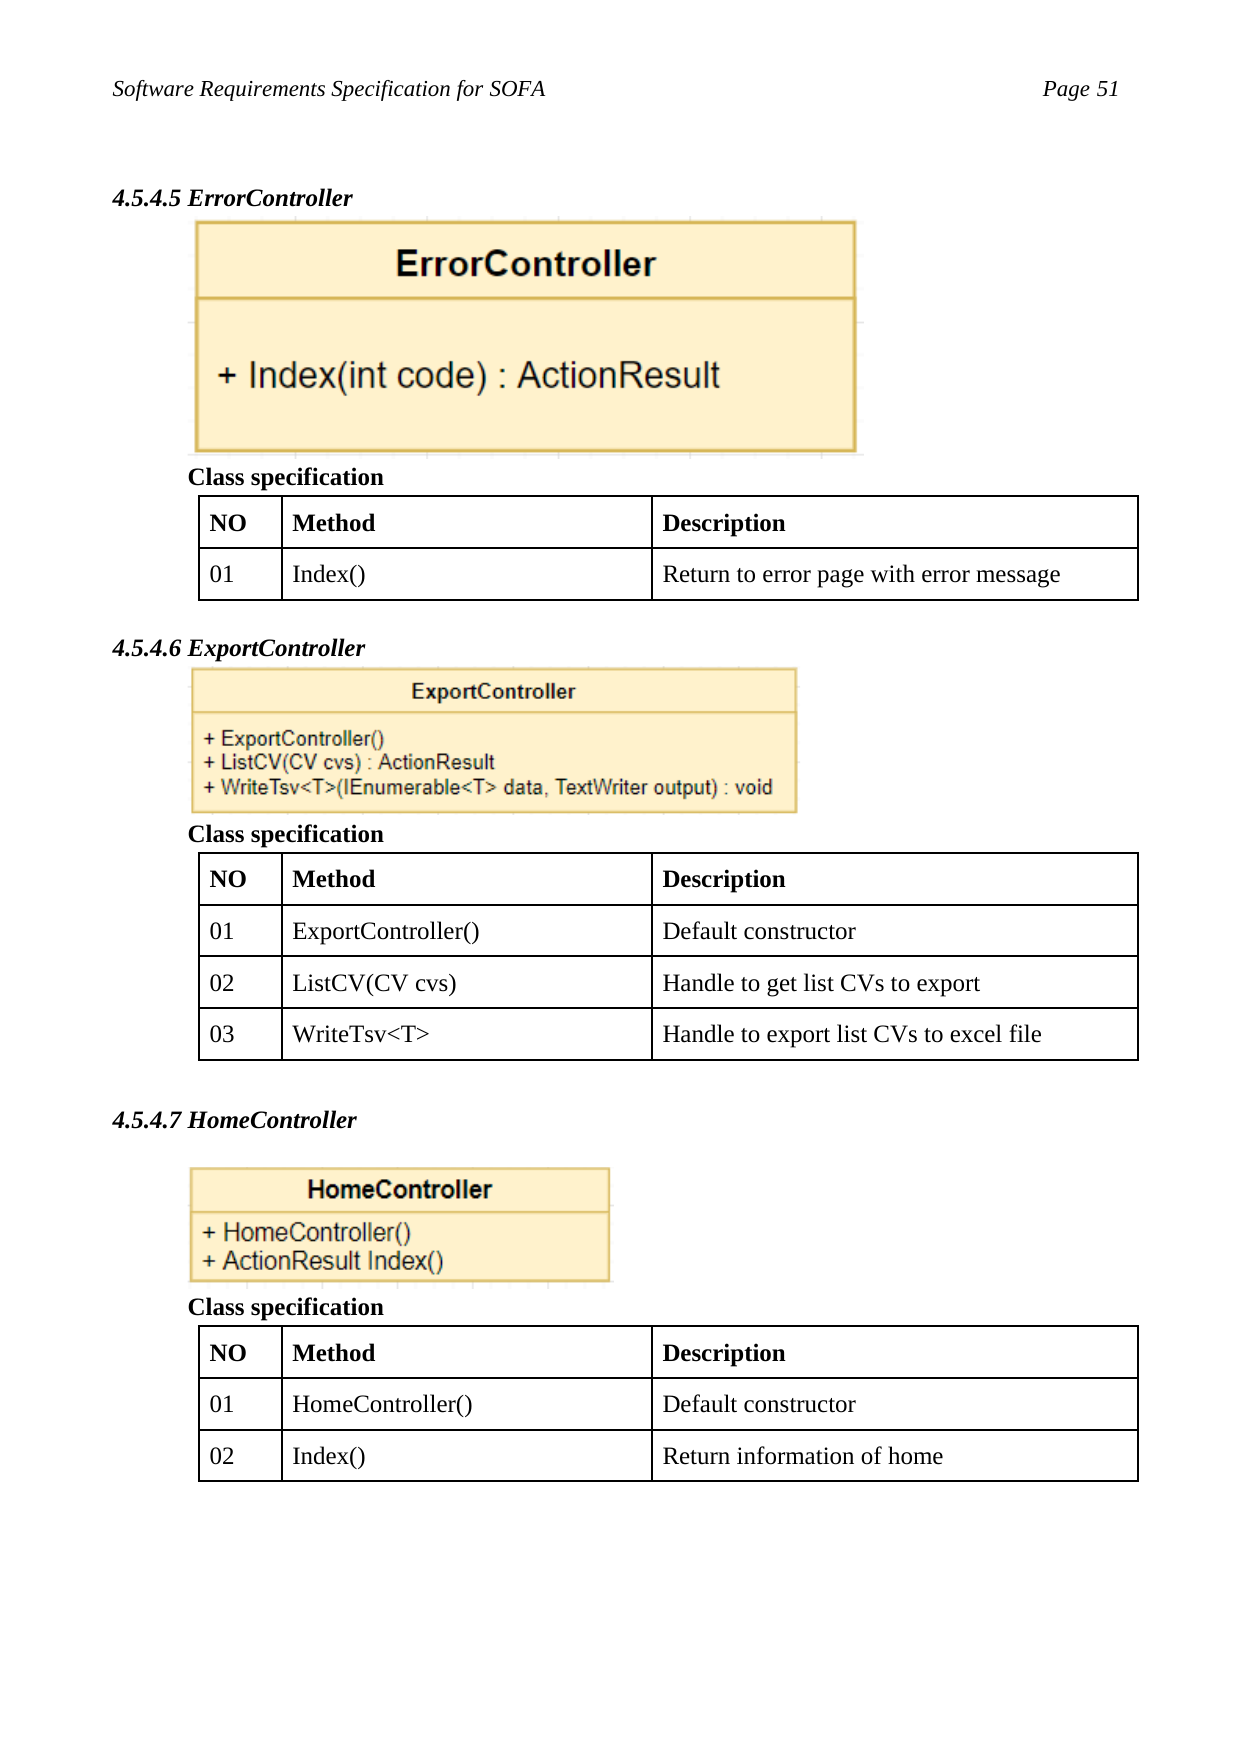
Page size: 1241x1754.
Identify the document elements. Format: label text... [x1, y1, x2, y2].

table_cell Return information of home [653, 1431, 1137, 1480]
table_cell HomeController() [283, 1379, 651, 1428]
table_cell Default constructor [653, 906, 1137, 955]
table_header NO [200, 1327, 281, 1377]
subtitle 4.5.4.7 HomeController [112, 1105, 1128, 1133]
table_header NO [200, 497, 281, 547]
picture [187, 666, 800, 815]
table_cell 02 [200, 1431, 281, 1480]
table_header NO [200, 854, 281, 903]
table_cell 01 [200, 1379, 281, 1428]
picture [187, 1167, 614, 1289]
table_cell ListCV(CV cvs) [283, 957, 651, 1007]
picture [187, 216, 864, 459]
table_cell 02 [200, 957, 281, 1007]
table_cell Index() [283, 549, 651, 598]
text Class specification [187, 819, 1128, 848]
subtitle 4.5.4.5 ErrorController [112, 183, 1128, 212]
table_header Method [283, 854, 651, 903]
text Class specification [187, 1292, 1128, 1321]
table_cell 01 [200, 906, 281, 955]
table_header Method [283, 1327, 651, 1377]
table_cell ExportController() [283, 906, 651, 955]
table_cell Handle to export list CVs to excel file [653, 1009, 1137, 1058]
table_cell 01 [200, 549, 281, 598]
subtitle 4.5.4.6 ExportController [112, 633, 1128, 662]
text Class specification [187, 462, 1128, 491]
table_cell Default constructor [653, 1379, 1137, 1428]
table_header Description [653, 497, 1137, 547]
table_cell Handle to get list CVs to export [653, 957, 1137, 1007]
table_cell Return to error page with error message [653, 549, 1137, 598]
table_cell Index() [283, 1431, 651, 1480]
table_header Description [653, 854, 1137, 903]
table_cell 03 [200, 1009, 281, 1058]
table_header Method [283, 497, 651, 547]
table_header Description [653, 1327, 1137, 1377]
table_cell WriteTsv<T> [283, 1009, 651, 1058]
